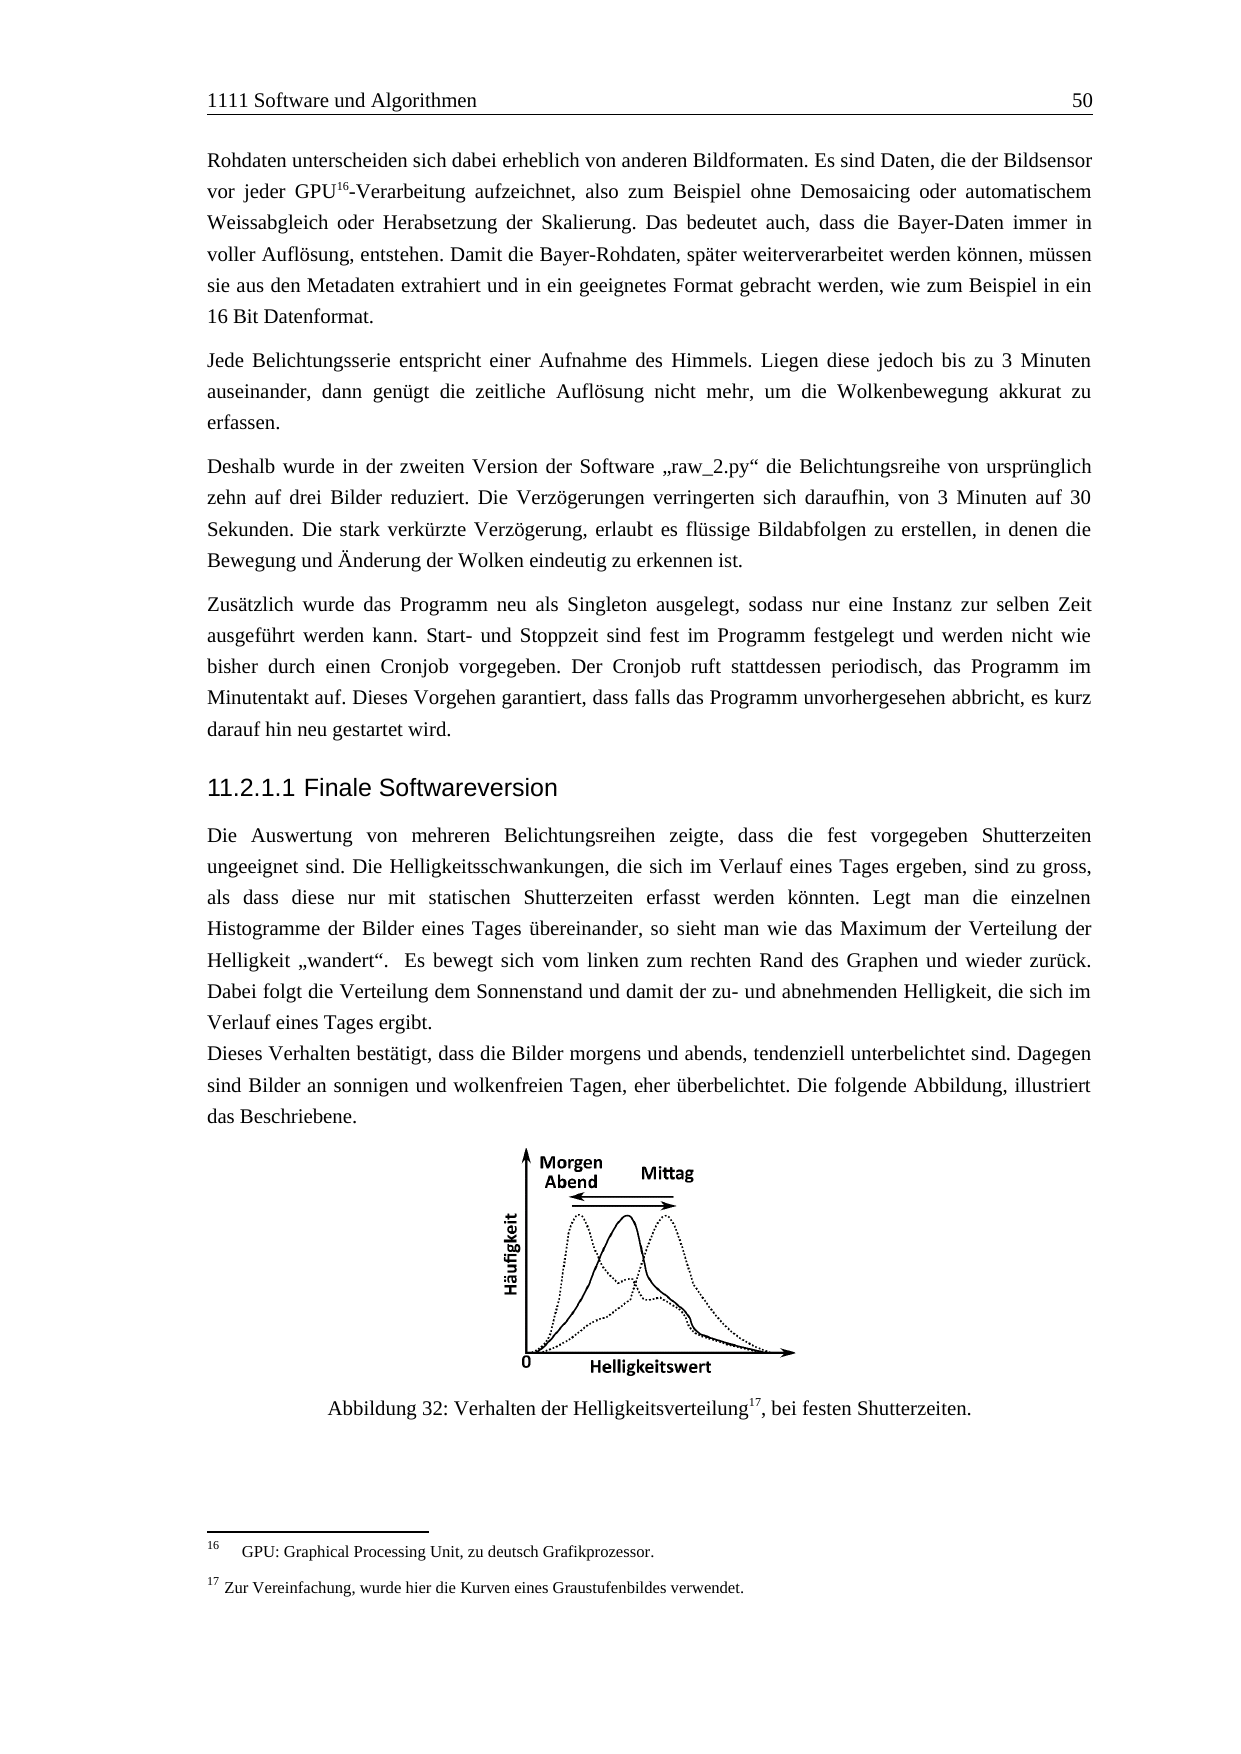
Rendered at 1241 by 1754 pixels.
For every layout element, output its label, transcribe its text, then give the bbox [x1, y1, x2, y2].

text Deshalb wurde in der zweiten Version der Software „raw_2.py“ die Belichtungsreihe von ursprünglich zehn auf drei Bilder reduziert. Die Verzögerungen verringerten sich daraufhin, von 3 Minuten auf 30 Sekunden. Die stark verkürzte Verzögerung, erlaubt es flüssige Bildabfolgen zu erstellen, in denen die Bewegung und Änderung der Wolken eindeutig zu erkennen ist. [207, 454, 1093, 572]
text Die Auswertung von mehreren Belichtungsreihen zeigte, dass die fest vorgegeben Shutterzeiten ungeeignet sind. Die Helligkeitsschwankungen, die sich im Verlauf eines Tages ergeben, sind zu gross, als dass diese nur mit statischen Shutterzeiten erfasst werden könnten. Legt man die einzelnen Histogramme der Bilder eines Tages übereinander, so sieht man wie das Maximum der Verteilung der Helligkeit „wandert“. Es bewegt sich vom linken zum rechten Rand des Graphen und wieder zurück. Dabei folgt die Verteilung dem Sonnenstand und damit der zu- und abnehmenden Helligkeit, die sich im Verlauf eines Tages ergibt. [207, 822, 1093, 1034]
text Zusätzlich wurde das Programm neu als Singleton ausgelegt, sodass nur eine Instanz zur selben Zeit ausgeführt werden kann. Start- und Stoppzeit sind fest im Programm festgelegt und werden nicht wie bisher durch einen Cronjob vorgegeben. Der Cronjob ruft stattdessen periodisch, das Programm im Minutentakt auf. Dieses Vorgehen garantiert, dass falls das Programm unvorhergesehen abbricht, es kurz darauf hin neu gestartet wird. [207, 591, 1093, 741]
text Dieses Verhalten bestätigt, dass die Bilder morgens und abends, tendenziell unterbelichtet sind. Dagegen sind Bilder an sonnigen und wolkenfreien Tagen, eher überbelichtet. Die folgende Abbildung, illustriert das Beschriebene. [207, 1041, 1093, 1128]
picture [503, 1147, 796, 1376]
text Abbildung 32: Verhalten der Helligkeitsverteilung, bei festen Shutterzeiten. [207, 1395, 1093, 1419]
text Jede Belichtungsserie entspricht einer Aufnahme des Himmels. Liegen diese jedoch bis zu 3 Minuten auseinander, dann genügt die zeitliche Auflösung nicht mehr, um die Wolkenbewegung akkurat zu erfassen. [207, 348, 1093, 434]
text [207, 148, 1093, 328]
subtitle Finale Softwareversion [207, 773, 1093, 801]
